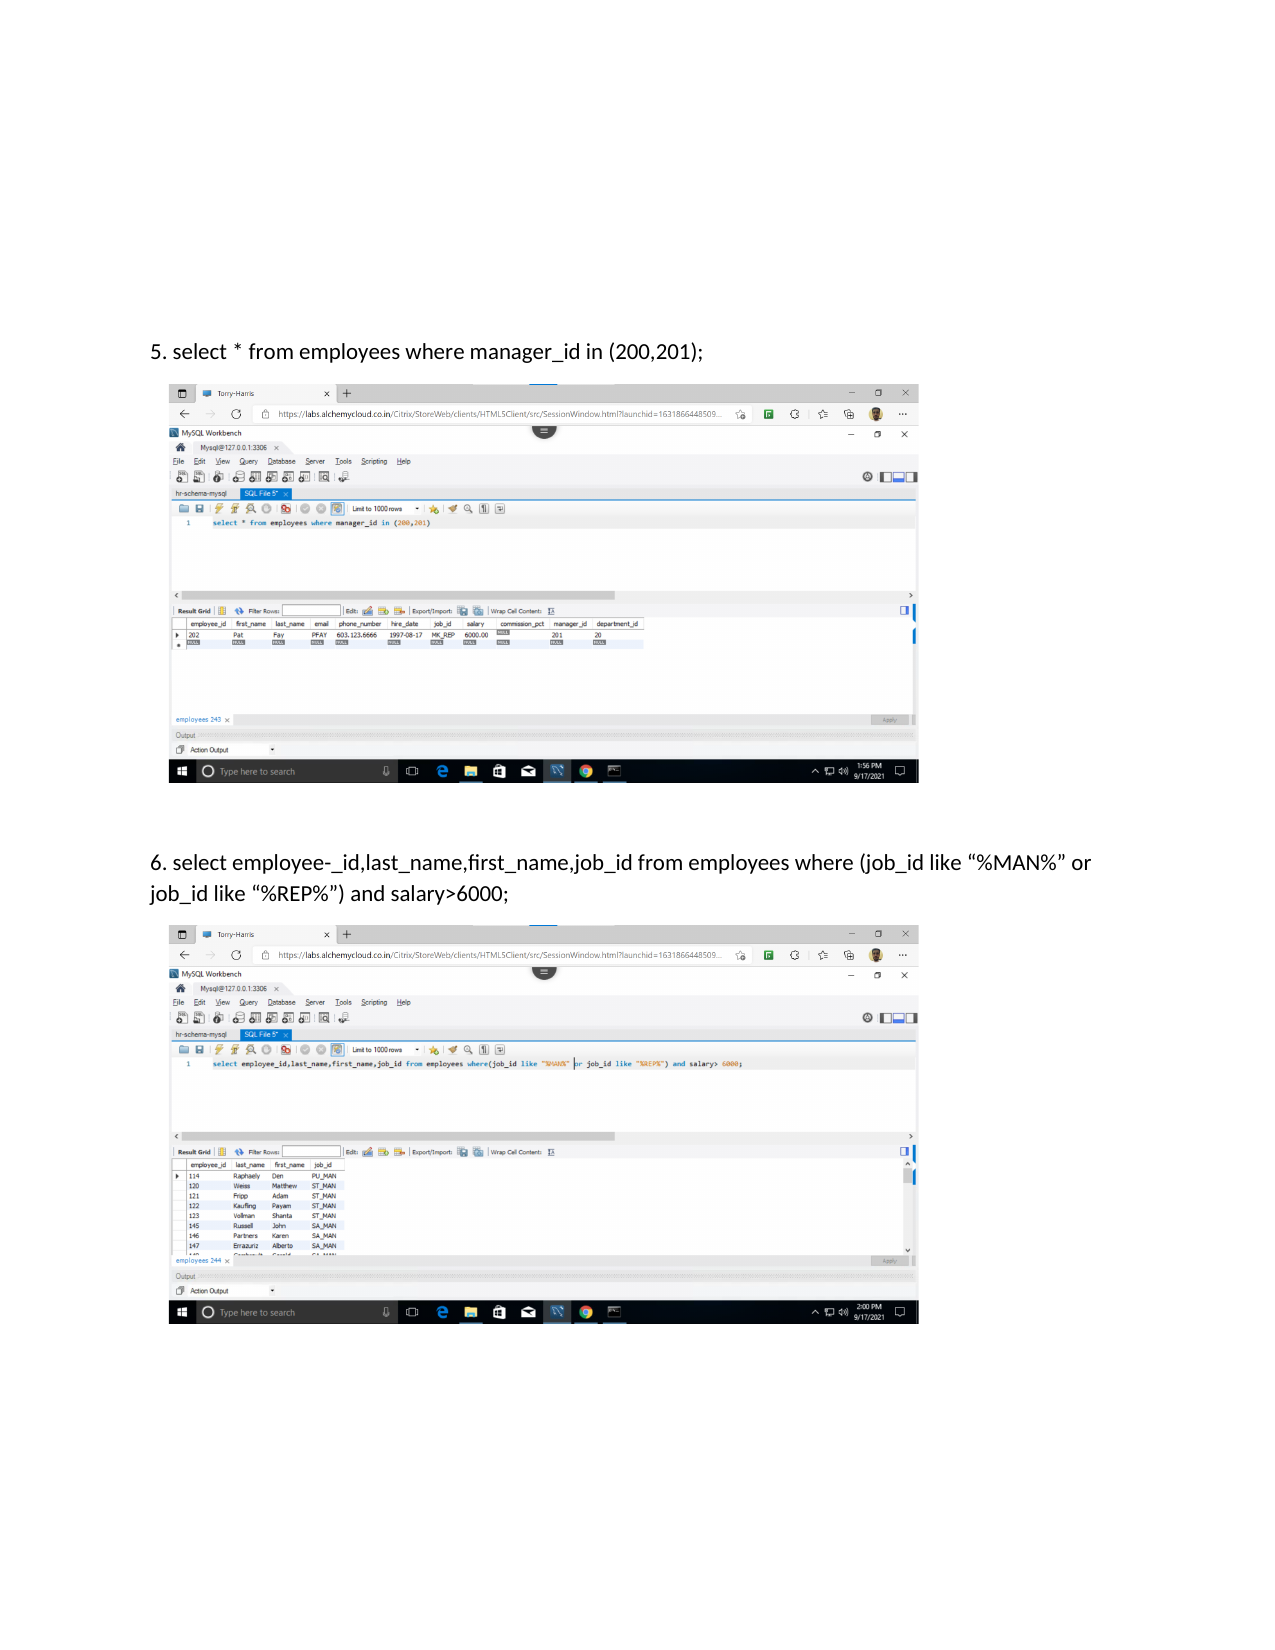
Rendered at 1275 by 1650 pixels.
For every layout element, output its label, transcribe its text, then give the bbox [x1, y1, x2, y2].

text 6. select employee-_id,last_name,first_name,job_id from employees where (job_id like “%MAN%” or job_id like “%REP%”) and salary>6000; [150, 848, 1125, 907]
text 5. select * from employees where manager_id in (200,201); [150, 337, 1125, 366]
